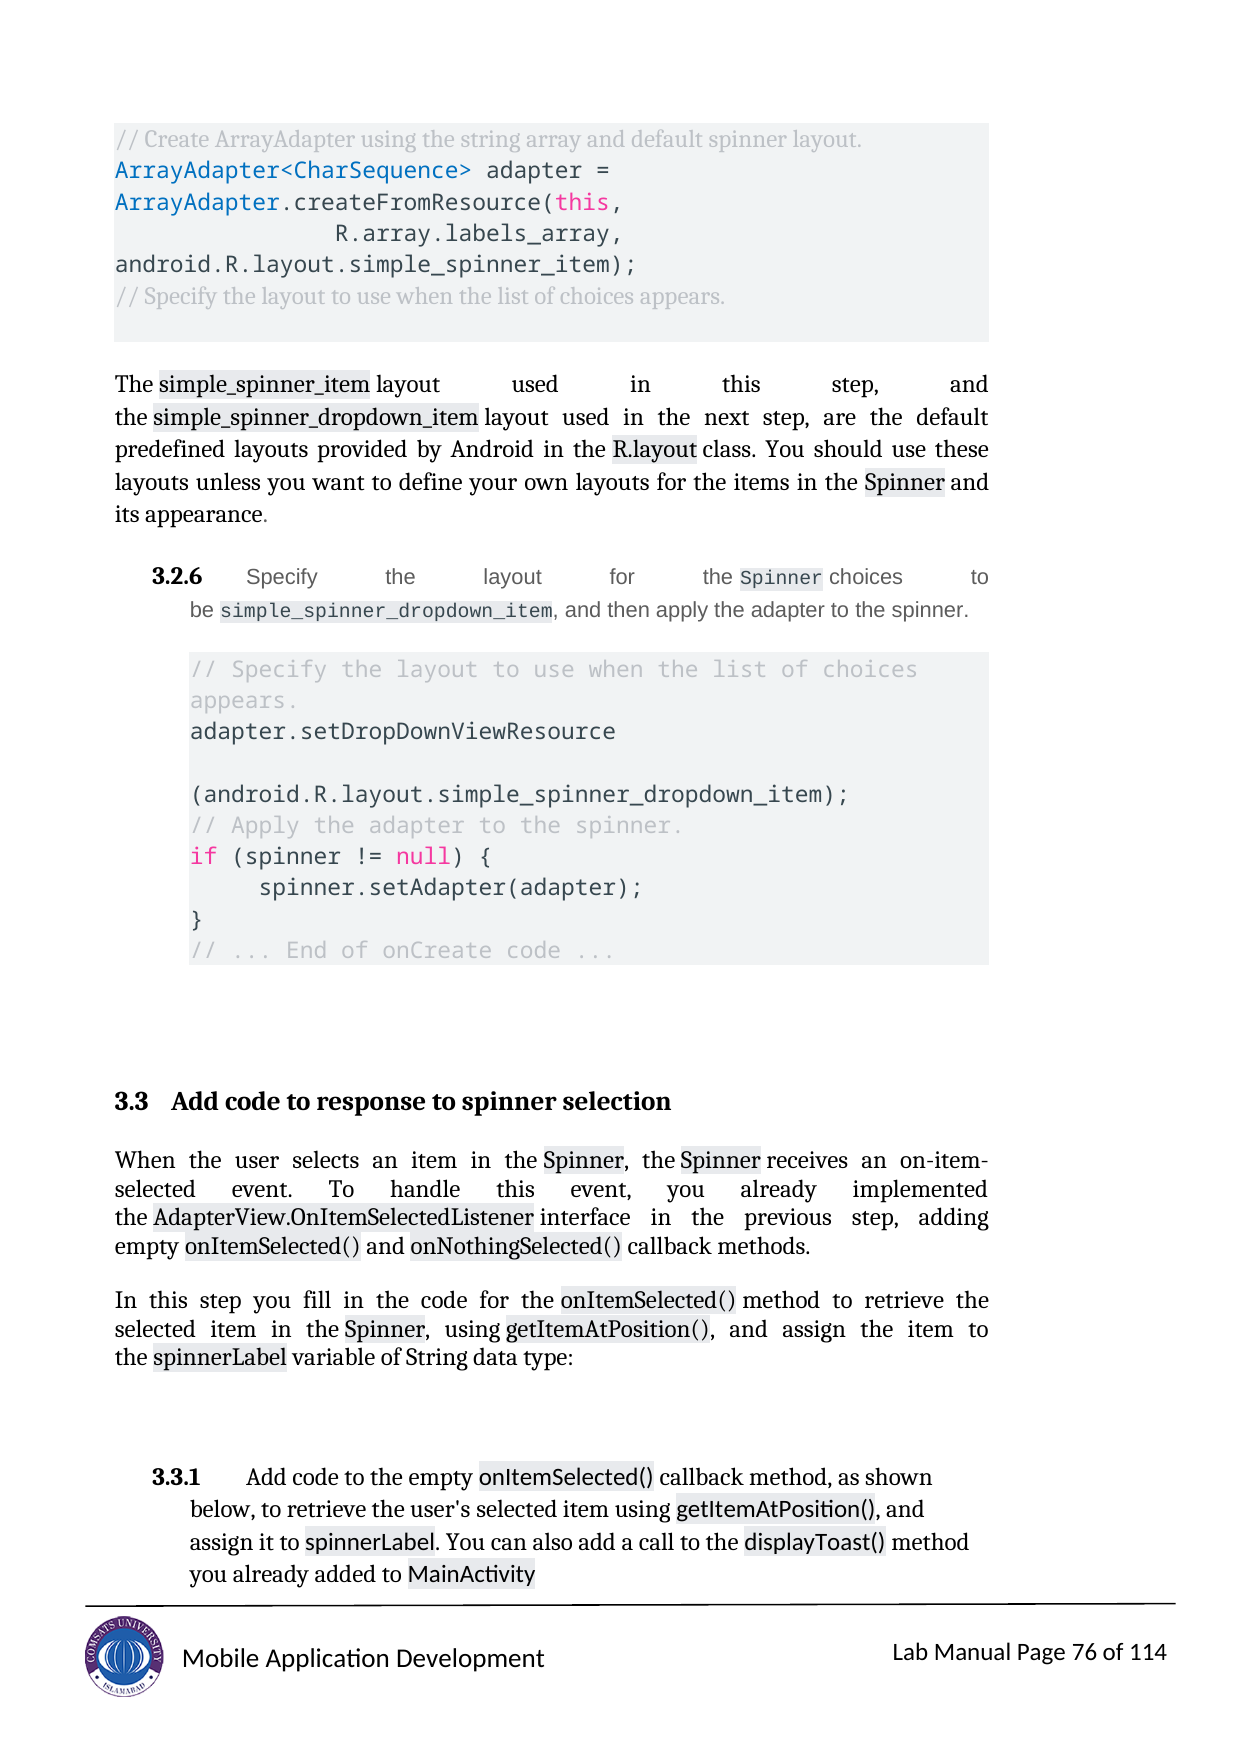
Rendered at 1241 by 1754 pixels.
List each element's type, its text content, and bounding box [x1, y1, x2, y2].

text // Create ArrayAdapter using the string array and default spinner layout. ArrayAdapter<CharSequence> adapter = ArrayAdapter.createFromResource(this, R.array.labels_array, android.R.layout.simple_spinner_item); // Specify the layout to use when the list of choices appears. [114, 123, 989, 342]
text // Specify the layout to use when the list of choices appears. adapter.setDropDownViewResource (android.R.layout.simple_spinner_dropdown_item); // Apply the adapter to the spinner. if (spinner != null) { spinner.setAdapter(adapter); } // ... End of onCreate code ... [189, 652, 989, 965]
list Add code to response to spinner selection [114, 1084, 989, 1117]
text The simple_spinner_item layout used in this step, and the simple_spinner_dropdown_item layout used in the next step, are the default predefined layouts provided by Android in the R.layout class. You should use these layouts unless you want to define your own layouts for the items in the Spinner and its appearance. [114, 367, 989, 529]
list Specify the layout for the Spinner choices to be simple_spinner_dropdown_item, and then apply the adapter to the spinner. [152, 558, 989, 623]
text When the user selects an item in the Spinner, the Spinner receives an on-item-selected event. To handle this event, you already implemented the AdapterView.OnItemSelectedListener interface in the previous step, adding empty onItemSelected() and onNothingSelected() callback methods. [114, 1146, 989, 1261]
text In this step you fill in the code for the onItemSelected() method to retrieve the selected item in the Spinner, using getItemAtPosition(), and assign the item to the spinnerLabel variable of String data type: [114, 1286, 989, 1372]
list Add code to the empty onItemSelected() callback method, as shown below, to retrieve the user's selected item using getItemAtPosition(), and assign it to spinnerLabel. You can also add a call to the displayToast() method you already added to MainActivity [152, 1459, 989, 1589]
picture [85, 1616, 165, 1697]
